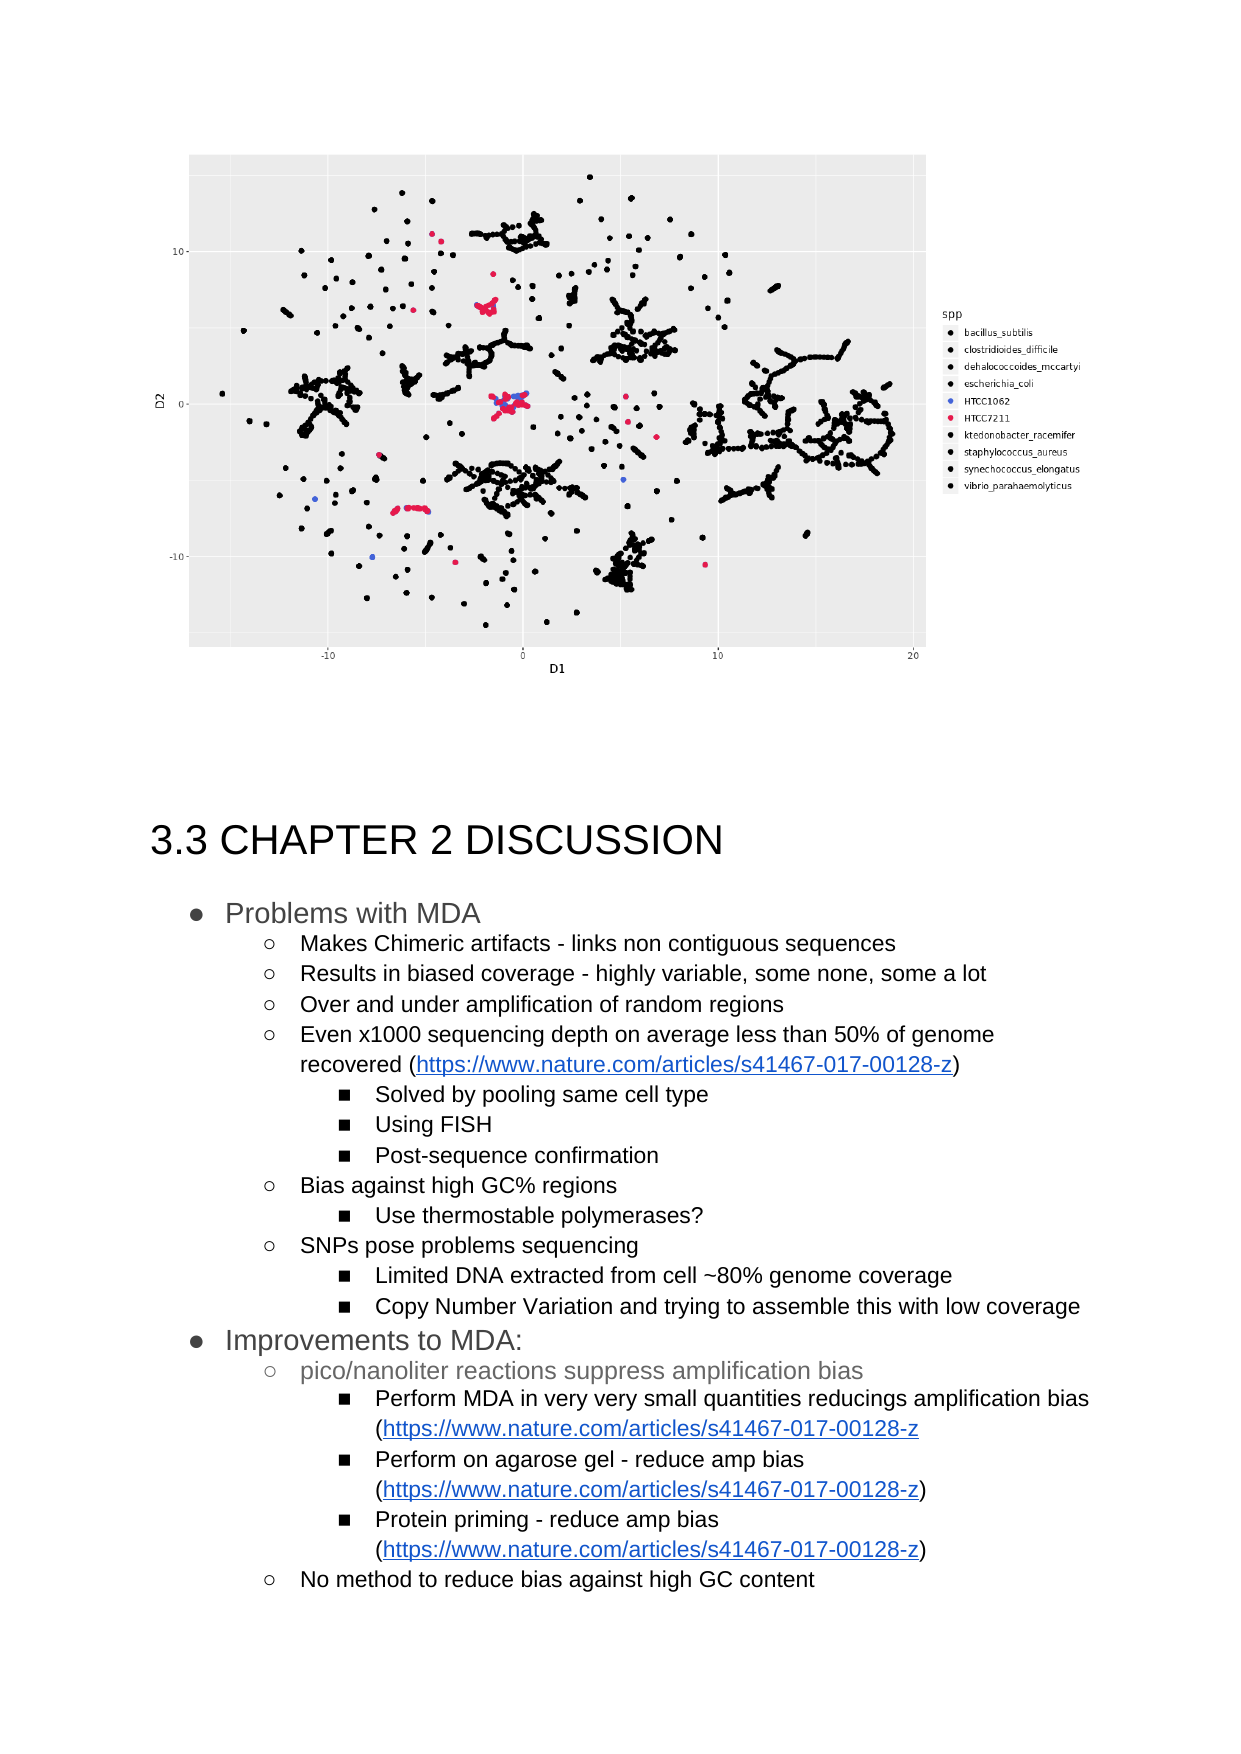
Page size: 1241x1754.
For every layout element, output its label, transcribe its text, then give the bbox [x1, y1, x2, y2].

subtitle Improvements to MDA: [187, 1323, 1090, 1356]
list Perform MDA in very very small quantities reducings amplification bias (https://www.nature.com/articles/s41467-017-00128-z [337, 1385, 1090, 1442]
list Limited DNA extracted from cell ~80% genome coverage [337, 1262, 1090, 1289]
list Solved by pooling same cell type [337, 1081, 1090, 1107]
list Using FISH [337, 1111, 1090, 1138]
list Makes Chimeric artifacts - links non contiguous sequences [262, 930, 1090, 956]
subtitle 3.3 CHAPTER 2 DISCUSSION [150, 815, 1090, 863]
list Bias against high GC% regions [262, 1172, 1090, 1198]
list Use thermostable polymerases? [337, 1202, 1090, 1228]
list Perform on agarose gel - reduce amp bias (https://www.nature.com/articles/s41467-017-00128-z) [337, 1446, 1090, 1502]
picture [150, 150, 1091, 680]
list No method to reduce bias against high GC content [262, 1566, 1090, 1593]
list Protein priming - reduce amp bias (https://www.nature.com/articles/s41467-017-00128-z) [337, 1506, 1090, 1562]
list Over and under amplification of random regions [262, 991, 1090, 1017]
list Even x1000 sequencing depth on average less than 50% of genome recovered (https://www.nature.com/articles/s41467-017-00128-z) [262, 1021, 1090, 1077]
list SNPs pose problems sequencing [262, 1232, 1090, 1258]
list Results in biased coverage - highly variable, some none, some a lot [262, 960, 1090, 987]
subtitle pico/nanoliter reactions suppress amplification bias [262, 1356, 1090, 1385]
list Copy Number Variation and trying to assemble this with low coverage [337, 1293, 1090, 1319]
list Post-sequence confirmation [337, 1142, 1090, 1168]
subtitle Problems with MDA [187, 897, 1090, 930]
